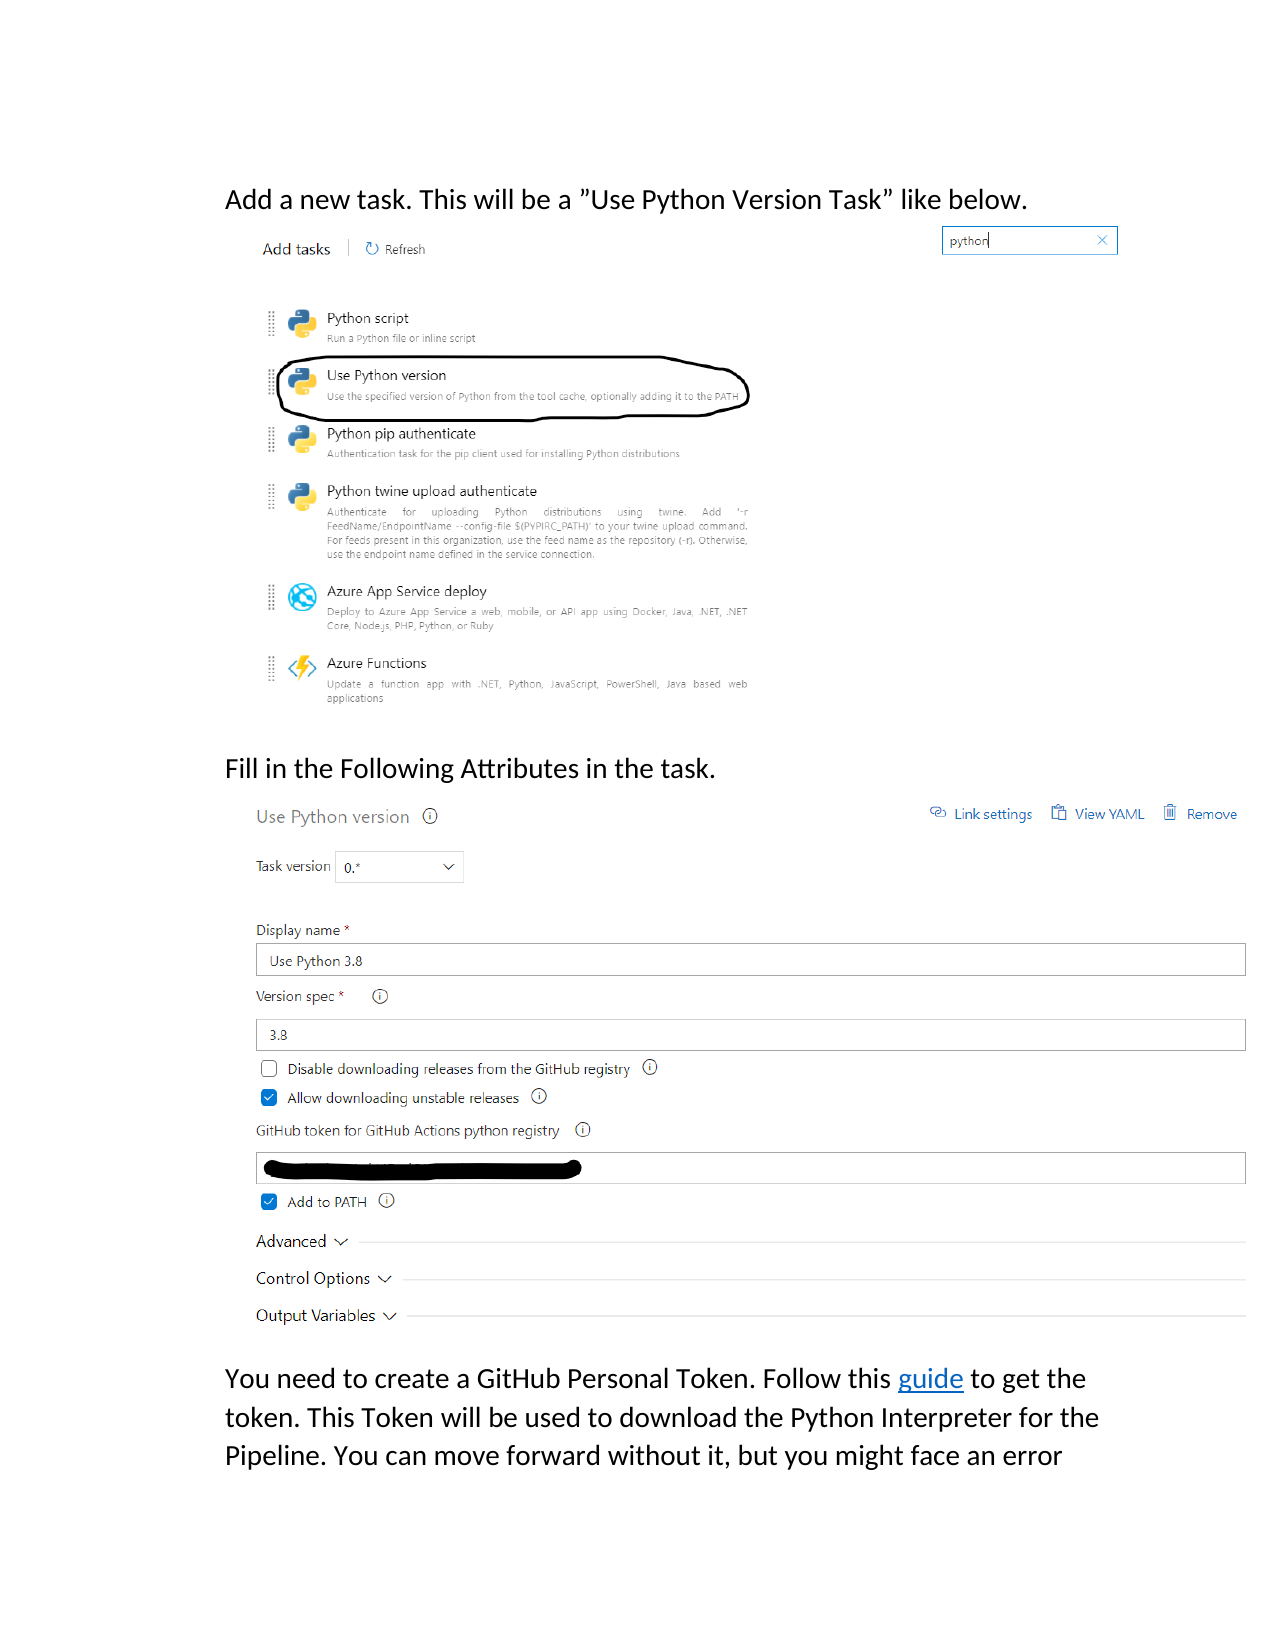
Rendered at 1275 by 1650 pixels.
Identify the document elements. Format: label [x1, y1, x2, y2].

list [187, 150, 1125, 1473]
